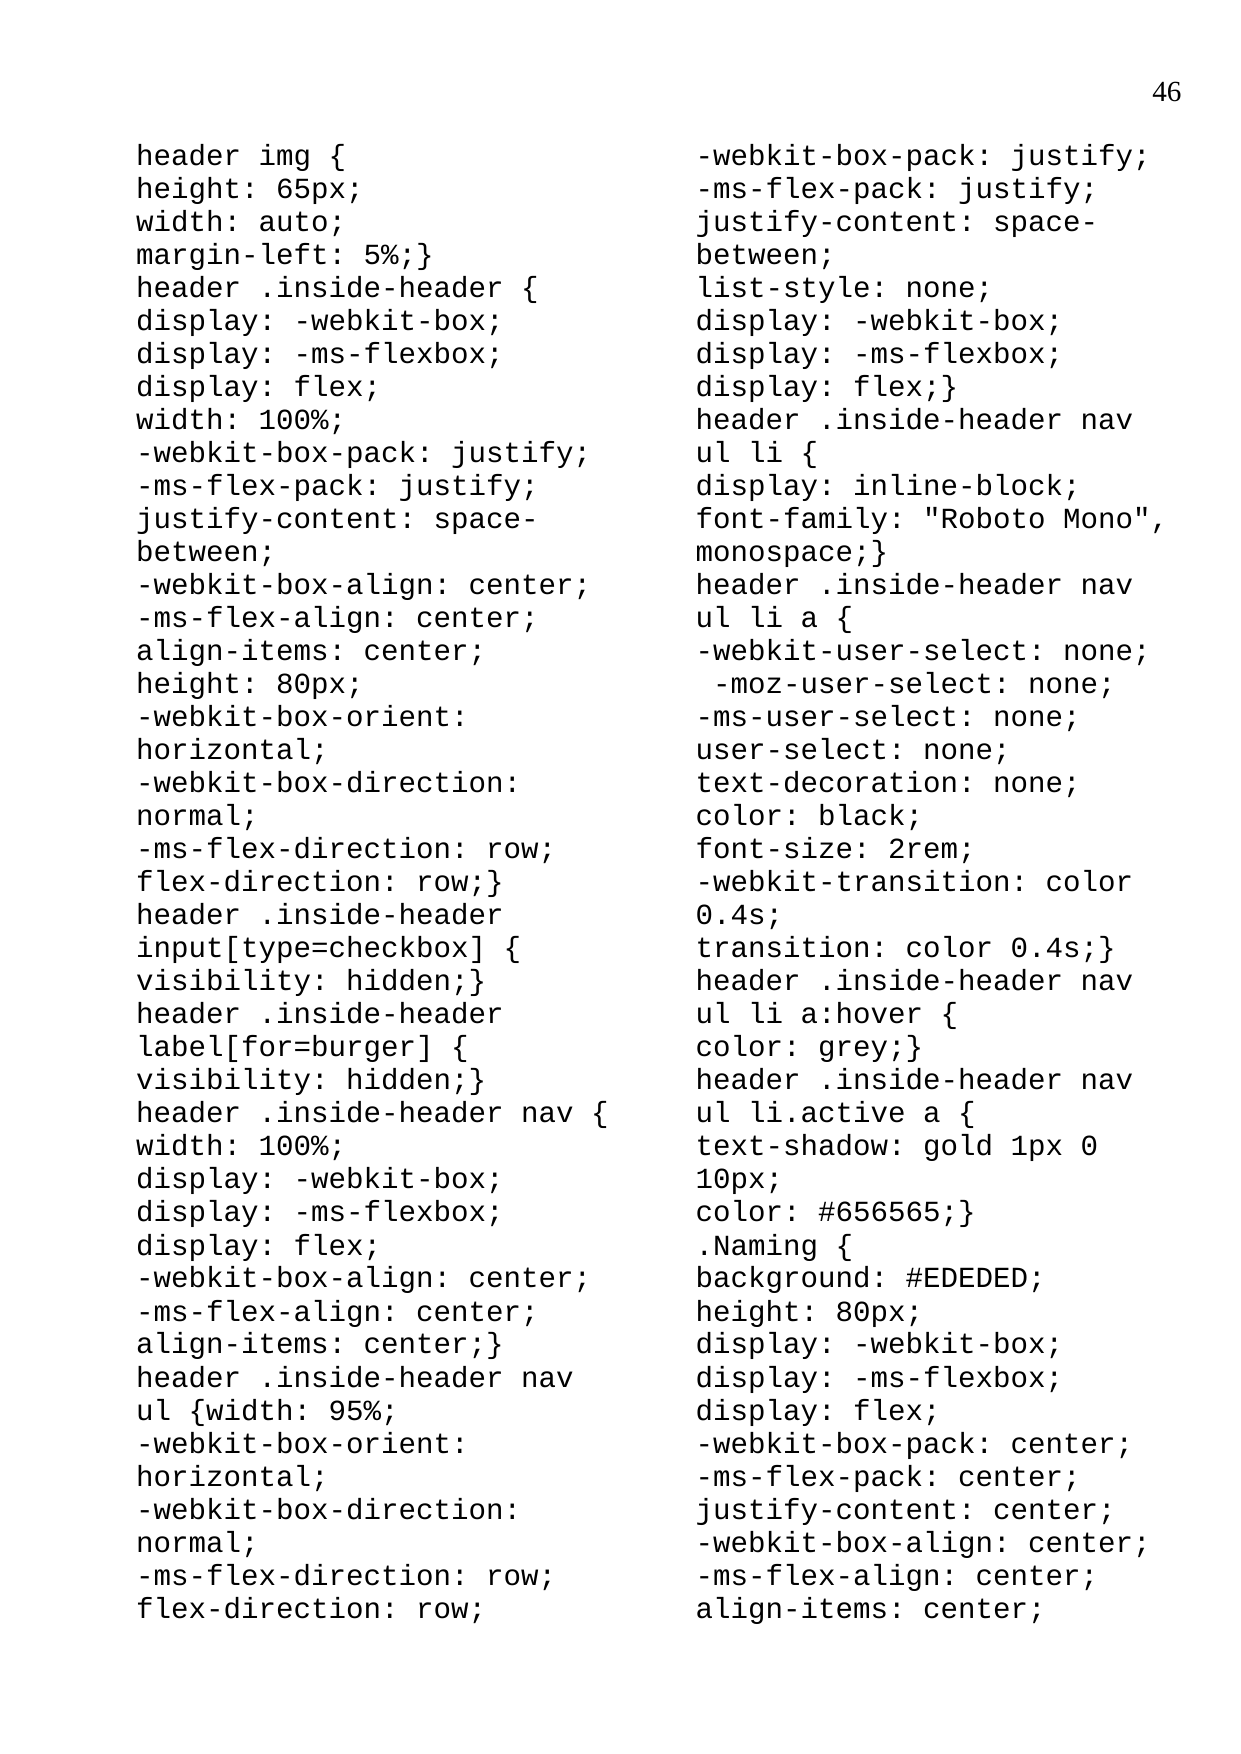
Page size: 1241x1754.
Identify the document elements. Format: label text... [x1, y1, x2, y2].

text display: -webkit-box; [695, 1330, 1181, 1363]
text -ms-flex-align: center; [136, 1297, 622, 1330]
text -webkit-user-select: none; [695, 636, 1181, 669]
text justify-content: center; [695, 1495, 1181, 1528]
text list-style: none; [695, 273, 1181, 306]
text flex-direction: row;} [136, 867, 622, 900]
text .Naming { [695, 1231, 1181, 1264]
text -ms-flex-direction: row; [136, 834, 622, 867]
text -ms-flex-pack: justify; [695, 174, 1181, 207]
text width: 100%; [136, 405, 622, 438]
text -ms-flex-align: center; [136, 603, 622, 636]
text -webkit-box-pack: justify; [136, 438, 622, 471]
text color: black; [695, 801, 1181, 834]
text align-items: center; [136, 636, 622, 669]
text user-select: none; [695, 735, 1181, 768]
text display: -webkit-box; [136, 1164, 622, 1198]
text display: flex; [695, 1396, 1181, 1429]
text height: 65px; [136, 174, 622, 207]
text font-family: "Roboto Mono", monospace;} [695, 504, 1181, 570]
text -ms-user-select: none; [695, 702, 1181, 735]
text visibility: hidden;} [136, 1066, 622, 1098]
text -webkit-box-direction: normal; [136, 1495, 622, 1561]
text justify-content: space-between; [136, 504, 622, 570]
text text-shadow: gold 1px 0 10px; [695, 1132, 1181, 1198]
text header .inside-header label[for=burger] { [136, 999, 622, 1066]
text flex-direction: row; [136, 1594, 622, 1627]
text -ms-flex-direction: row; [136, 1561, 622, 1594]
text -webkit-box-direction: normal; [136, 768, 622, 834]
text display: flex; [136, 1231, 622, 1264]
text height: 80px; [695, 1297, 1181, 1330]
text color: grey;} [695, 1032, 1181, 1066]
text display: flex;} [695, 372, 1181, 405]
text display: flex; [136, 372, 622, 405]
text display: inline-block; [695, 471, 1181, 504]
text -ms-flex-pack: justify; [136, 471, 622, 504]
text -webkit-box-align: center; [136, 570, 622, 603]
text height: 80px; [136, 669, 622, 702]
text header .inside-header nav ul {width: 95%; [136, 1363, 622, 1429]
text -webkit-box-align: center; [695, 1528, 1181, 1561]
text header .inside-header { [136, 273, 622, 306]
text -webkit-box-align: center; [136, 1264, 622, 1297]
text justify-content: space-between; [695, 207, 1181, 273]
text -webkit-box-pack: center; [695, 1429, 1181, 1462]
text display: -ms-flexbox; [695, 339, 1181, 372]
text header .inside-header nav { [136, 1098, 622, 1132]
text margin-left: 5%;} [136, 240, 622, 273]
text -webkit-box-pack: justify; [695, 141, 1181, 174]
text display: -ms-flexbox; [136, 1198, 622, 1231]
text display: -webkit-box; [136, 306, 622, 339]
text -webkit-transition: color 0.4s; [695, 867, 1181, 933]
text font-size: 2rem; [695, 834, 1181, 867]
text background: #EDEDED; [695, 1264, 1181, 1297]
text display: -ms-flexbox; [136, 339, 622, 372]
text -ms-flex-align: center; [695, 1561, 1181, 1594]
text display: -webkit-box; [695, 306, 1181, 339]
text -moz-user-select: none; [695, 669, 1181, 702]
text header img { [136, 141, 622, 174]
text header .inside-header nav ul li.active a { [695, 1066, 1181, 1132]
text -webkit-box-orient: horizontal; [136, 1429, 622, 1495]
text text-decoration: none; [695, 768, 1181, 801]
text align-items: center;} [136, 1330, 622, 1363]
text color: #656565;} [695, 1198, 1181, 1231]
text display: -ms-flexbox; [695, 1363, 1181, 1396]
text width: 100%; [136, 1132, 622, 1164]
text transition: color 0.4s;} [695, 933, 1181, 966]
text header .inside-header input[type=checkbox] { [136, 900, 622, 966]
text header .inside-header nav ul li a:hover { [695, 966, 1181, 1032]
text -ms-flex-pack: center; [695, 1462, 1181, 1495]
text -webkit-box-orient: horizontal; [136, 702, 622, 768]
text header .inside-header nav ul li { [695, 405, 1181, 471]
text visibility: hidden;} [136, 966, 622, 999]
text width: auto; [136, 207, 622, 240]
text header .inside-header nav ul li a { [695, 570, 1181, 636]
text align-items: center; [695, 1594, 1181, 1627]
